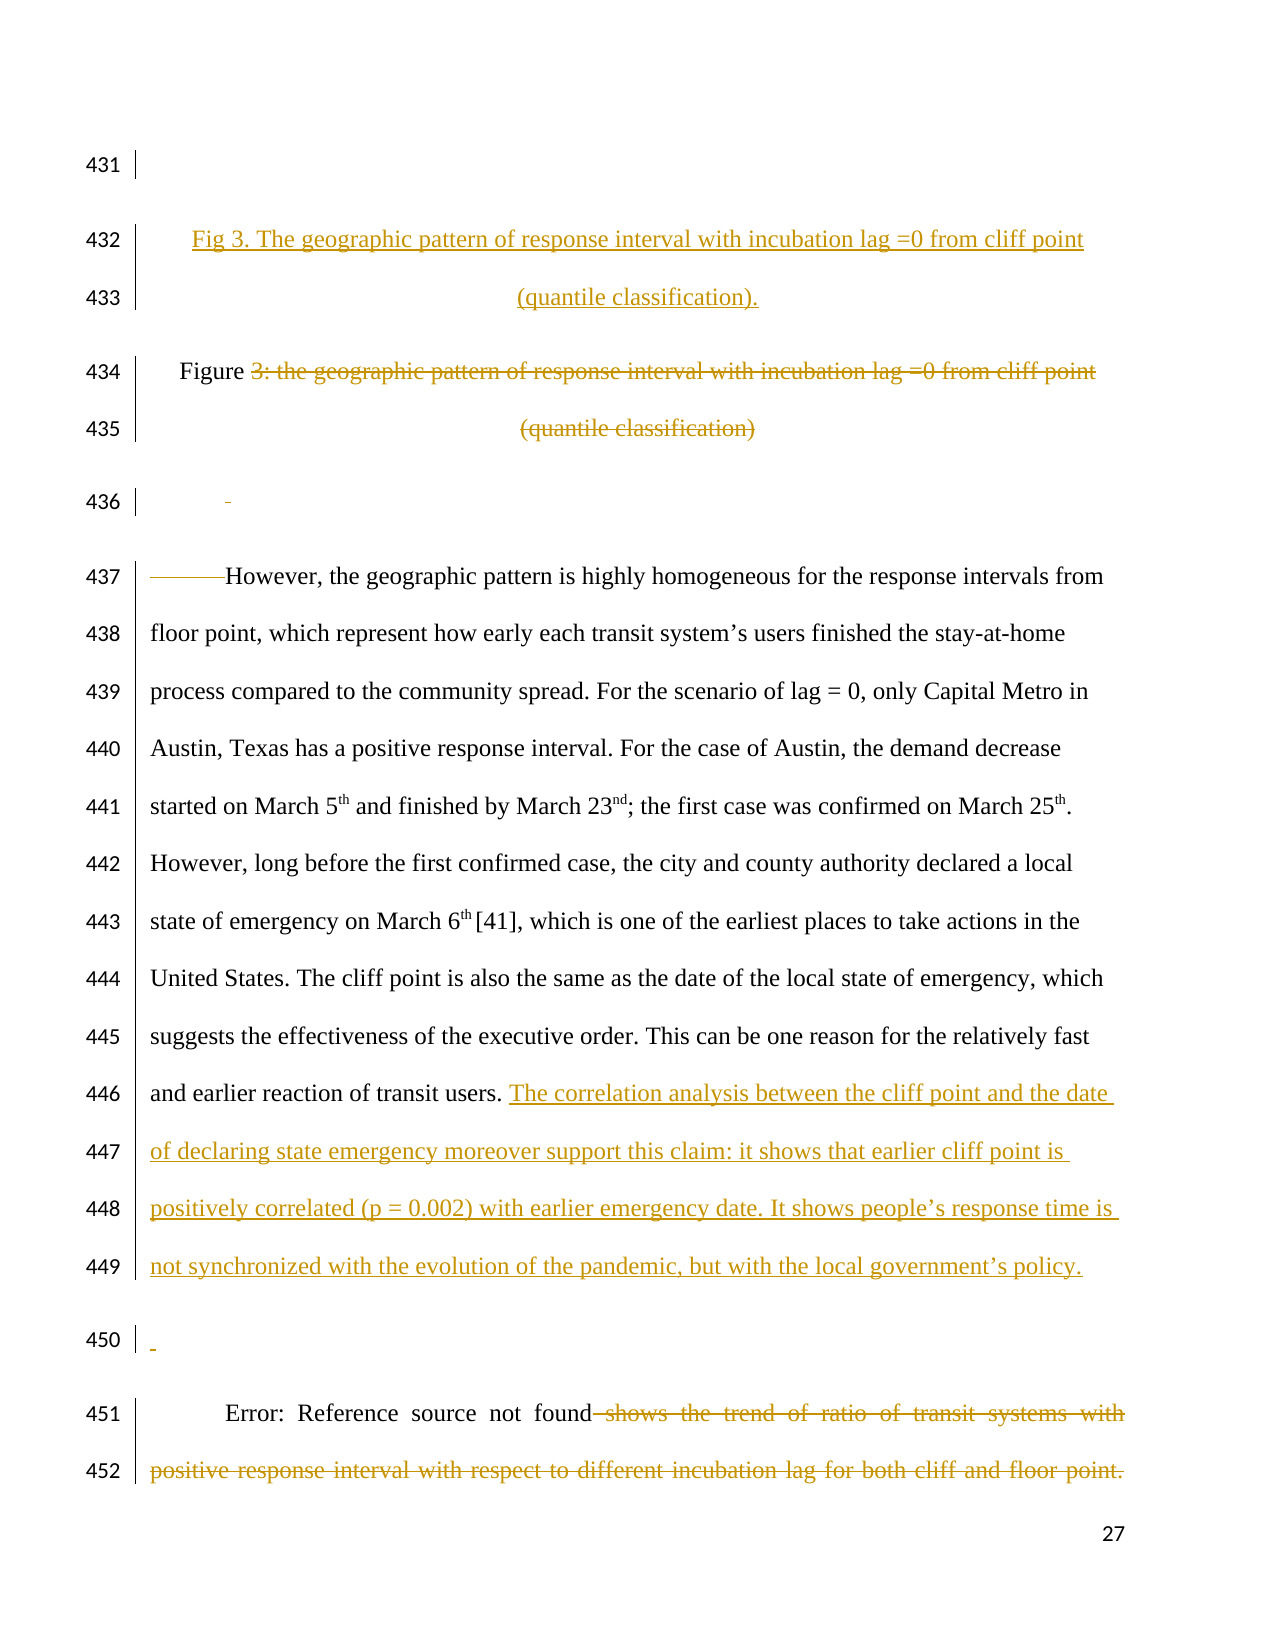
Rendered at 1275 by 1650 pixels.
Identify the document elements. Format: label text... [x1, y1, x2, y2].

text However, the geographic pattern is highly homogeneous for the response intervals from floor point, which represent how early each transit system’s users finished the stay-at-home process compared to the community spread. For the scenario of lag = 0, only Capital Metro in Austin, Texas has a positive response interval. For the case of Austin, the demand decrease started on March 5th and finished by March 23nd; the first case was confirmed on March 25th. However, long before the first confirmed case, the city and county authority declared a local state of emergency on March 6th [41], which is one of the earliest places to take actions in the United States. The cliff point is also the same as the date of the local state of emergency, which suggests the effectiveness of the executive order. This can be one reason for the relatively fast and earlier reaction of transit users. [150, 561, 1125, 1280]
